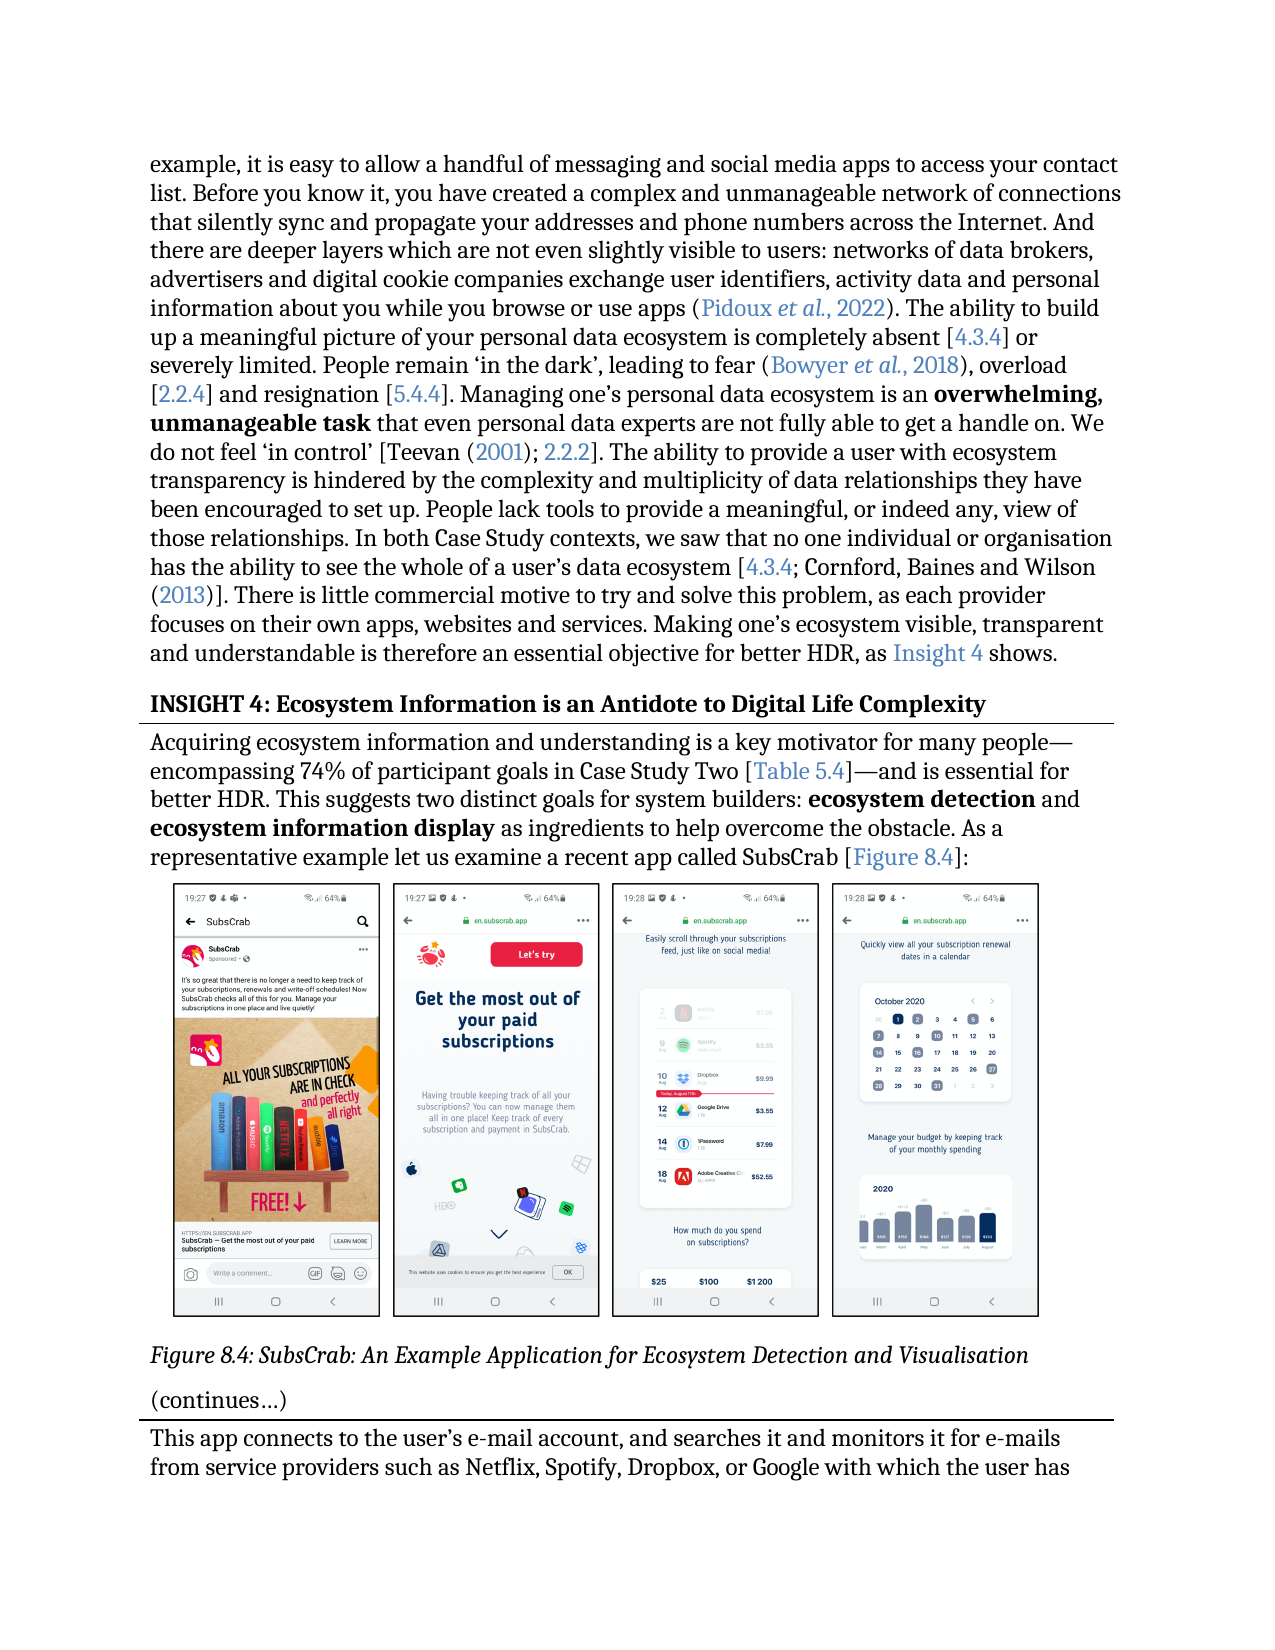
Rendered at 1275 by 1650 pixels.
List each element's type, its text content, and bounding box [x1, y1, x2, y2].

text Figure 8.4: SubsCrab: An Example Application for Ecosystem Detection and Visualisation [150, 1341, 1125, 1370]
table_header INSIGHT 4: Ecosystem Information is an Antidote to Digital Life Complexity [139, 686, 1114, 722]
picture [168, 875, 1044, 1321]
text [150, 150, 1125, 667]
table_header (continues…) [139, 1383, 1114, 1419]
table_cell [139, 1421, 1114, 1482]
table_cell Acquiring ecosystem information and understanding is a key motivator for many people—encompassing 74% of participant goals in Case Study Two [Table 5.4]—and is essential for better HDR. This suggests two distinct goals for system builders: ecosystem detection and ecosystem information display as ingredients to help overcome the obstacle. As a representative example let us examine a recent app called SubsCrab [Figure 8.4]: [139, 724, 1114, 875]
